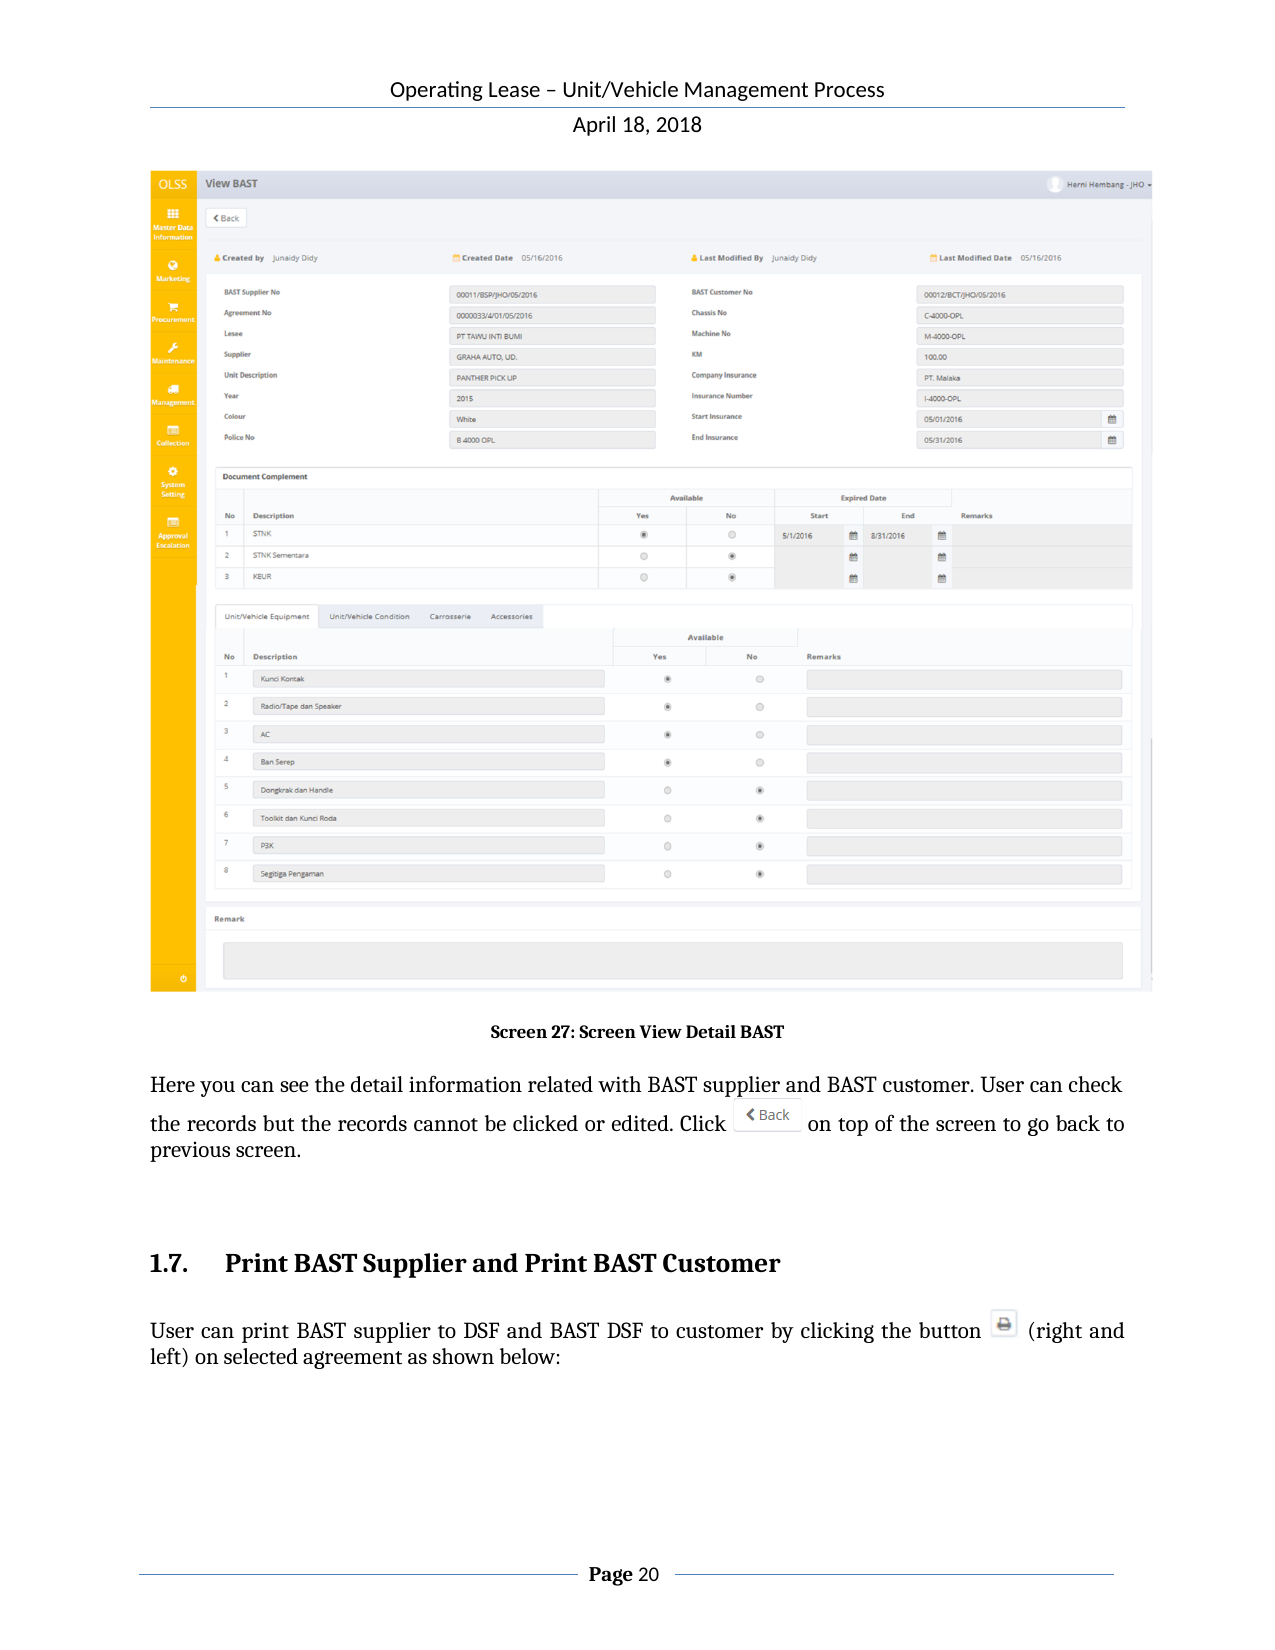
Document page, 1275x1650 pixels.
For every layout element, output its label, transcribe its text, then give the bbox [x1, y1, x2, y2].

picture [733, 1098, 802, 1132]
picture [150, 170, 1153, 992]
text Here you can see the detail information related with BAST supplier and BAST customer. User can check the records but the records cannot be clicked or edited. Click on top of the screen to go back to previous screen. [150, 1072, 1125, 1163]
text User can print BAST supplier to DSF and BAST DSF to customer by clicking the button (right and left) on selected agreement as shown below: [150, 1308, 1125, 1370]
subtitle Print BAST Supplier and Print BAST Customer [150, 1248, 1125, 1279]
text Screen 27: Screen View Detail BAST [150, 1021, 1125, 1043]
picture [990, 1308, 1021, 1339]
